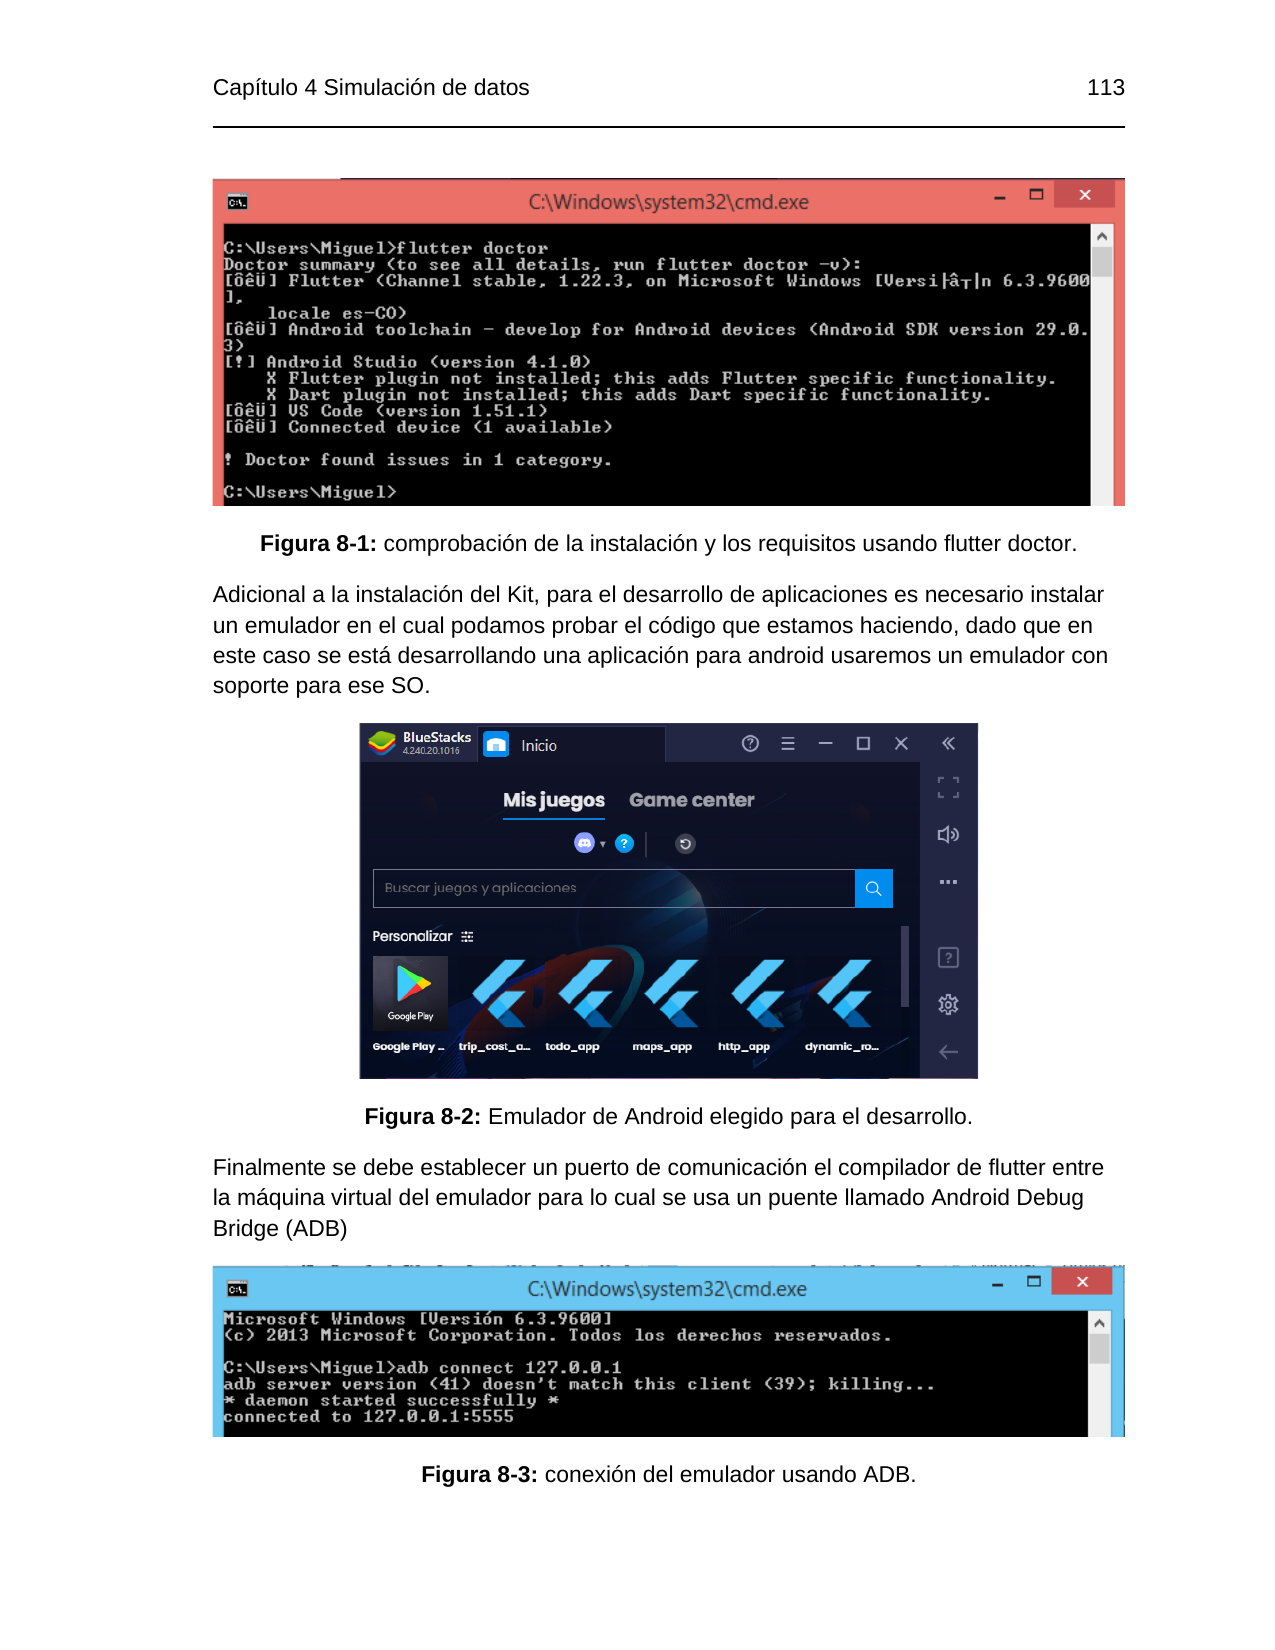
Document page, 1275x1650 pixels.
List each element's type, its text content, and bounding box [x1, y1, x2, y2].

picture [212, 1265, 1125, 1437]
text Adicional a la instalación del Kit, para el desarrollo de aplicaciones es necesario instalar un emulador en el cual podamos probar el código que estamos haciendo, dado que en este caso se está desarrollando una aplicación para android usaremos un emulador con soporte para ese SO. [213, 581, 1125, 698]
picture [212, 178, 1125, 506]
text Figura 8-1: comprobación de la instalación y los requisitos usando flutter doctor. [213, 530, 1125, 557]
picture [359, 723, 979, 1079]
text Figura 8-3: conexión del emulador usando ADB. [213, 1461, 1125, 1488]
text Finalmente se debe establecer un puerto de comunicación el compilador de flutter entre la máquina virtual del emulador para lo cual se usa un puente llamado Android Debug Bridge (ADB) [213, 1154, 1125, 1241]
text Figura 8-2: Emulador de Android elegido para el desarrollo. [213, 1103, 1125, 1129]
